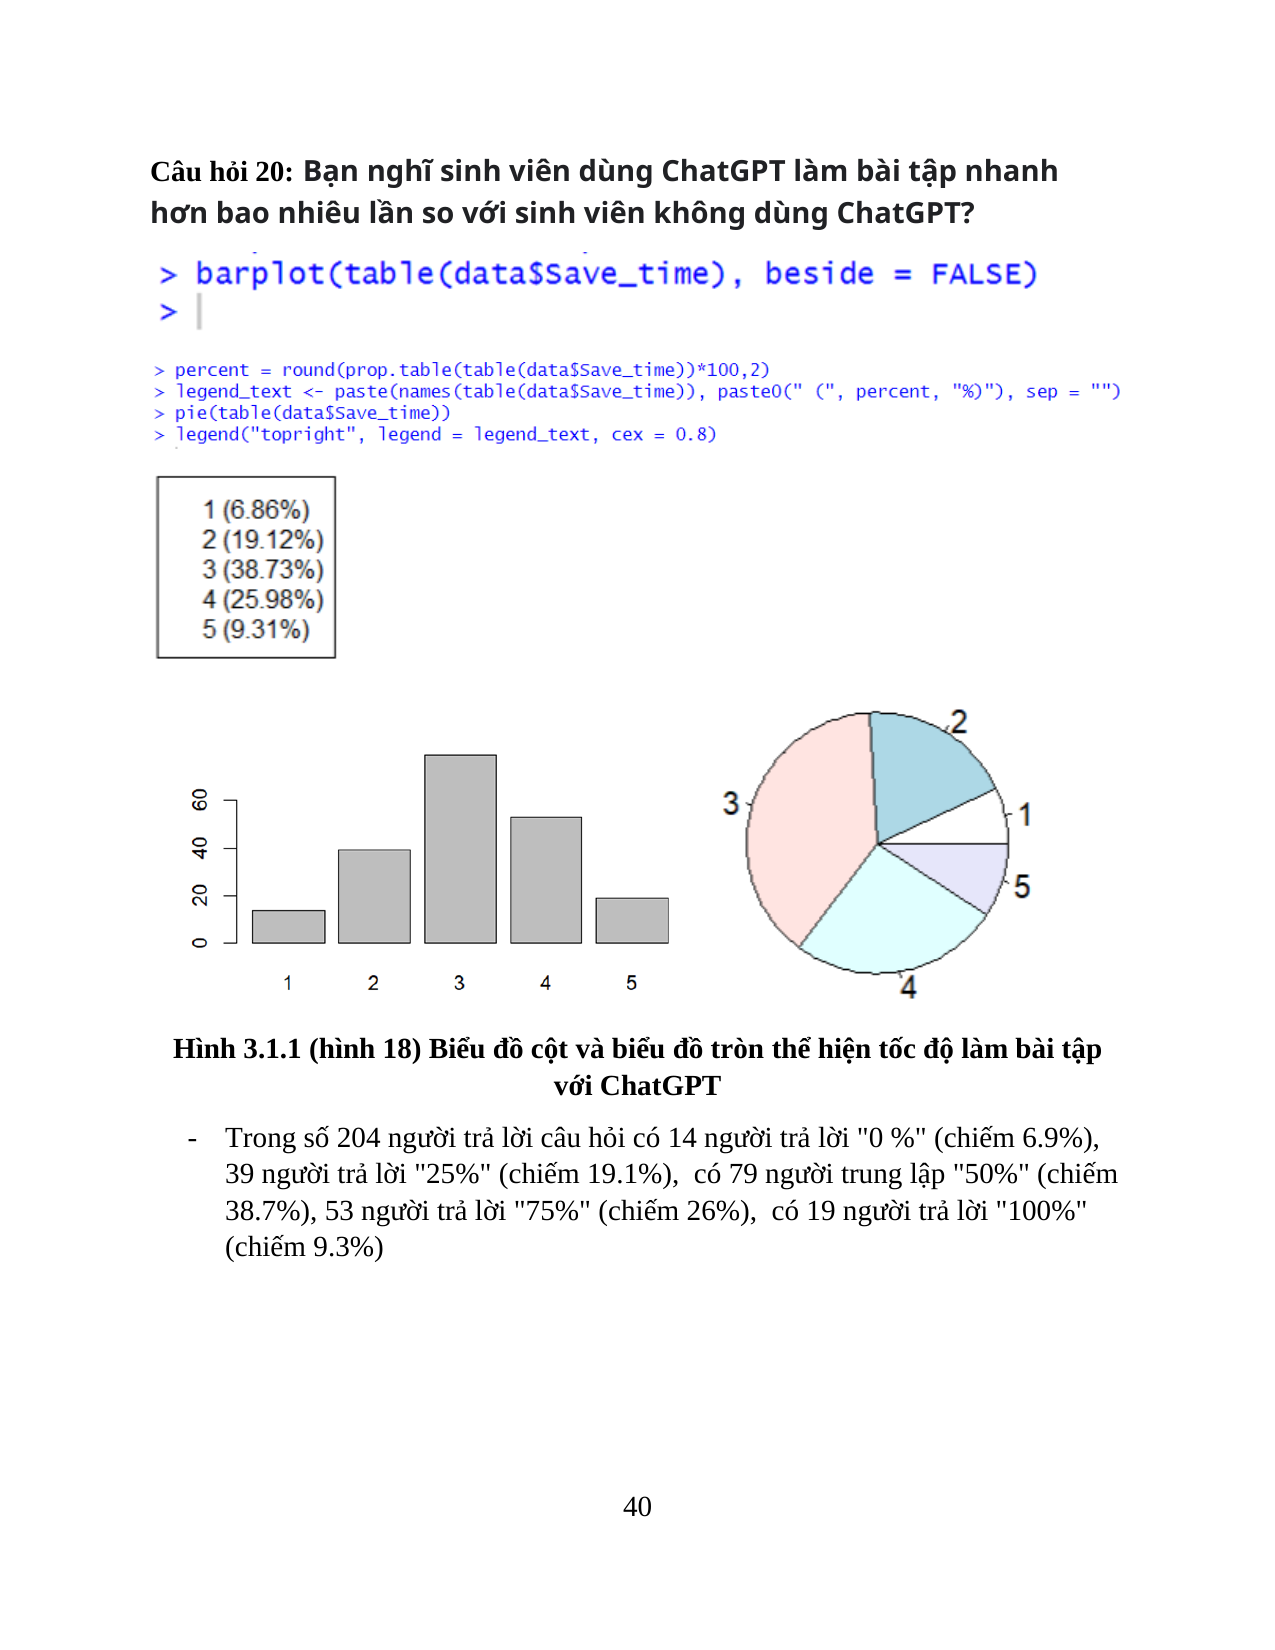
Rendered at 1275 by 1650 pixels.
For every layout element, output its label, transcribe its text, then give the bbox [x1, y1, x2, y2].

text Câu hỏi 20: Bạn nghĩ sinh viên dùng ChatGPT làm bài tập nhanh hơn bao nhiêu lần so với sinh viên không dùng ChatGPT? [150, 150, 1125, 232]
text Hình 3.1.1 (hình 18) Biểu đồ cột và biểu đồ tròn thể hiện tốc độ làm bài tập với ChatGPT [150, 1031, 1125, 1101]
list Trong số 204 người trả lời câu hỏi có 14 người trả lời "0 %" (chiếm 6.9%), 39 người trả lời "25%" (chiếm 19.1%), có 79 người trung lập "50%" (chiếm 38.7%), 53 người trả lời "75%" (chiếm 26%), có 19 người trả lời "100%" (chiếm 9.3%) [187, 1120, 1125, 1262]
picture [150, 252, 1125, 342]
picture [150, 361, 1125, 449]
picture [150, 467, 341, 662]
picture [150, 681, 1043, 1013]
